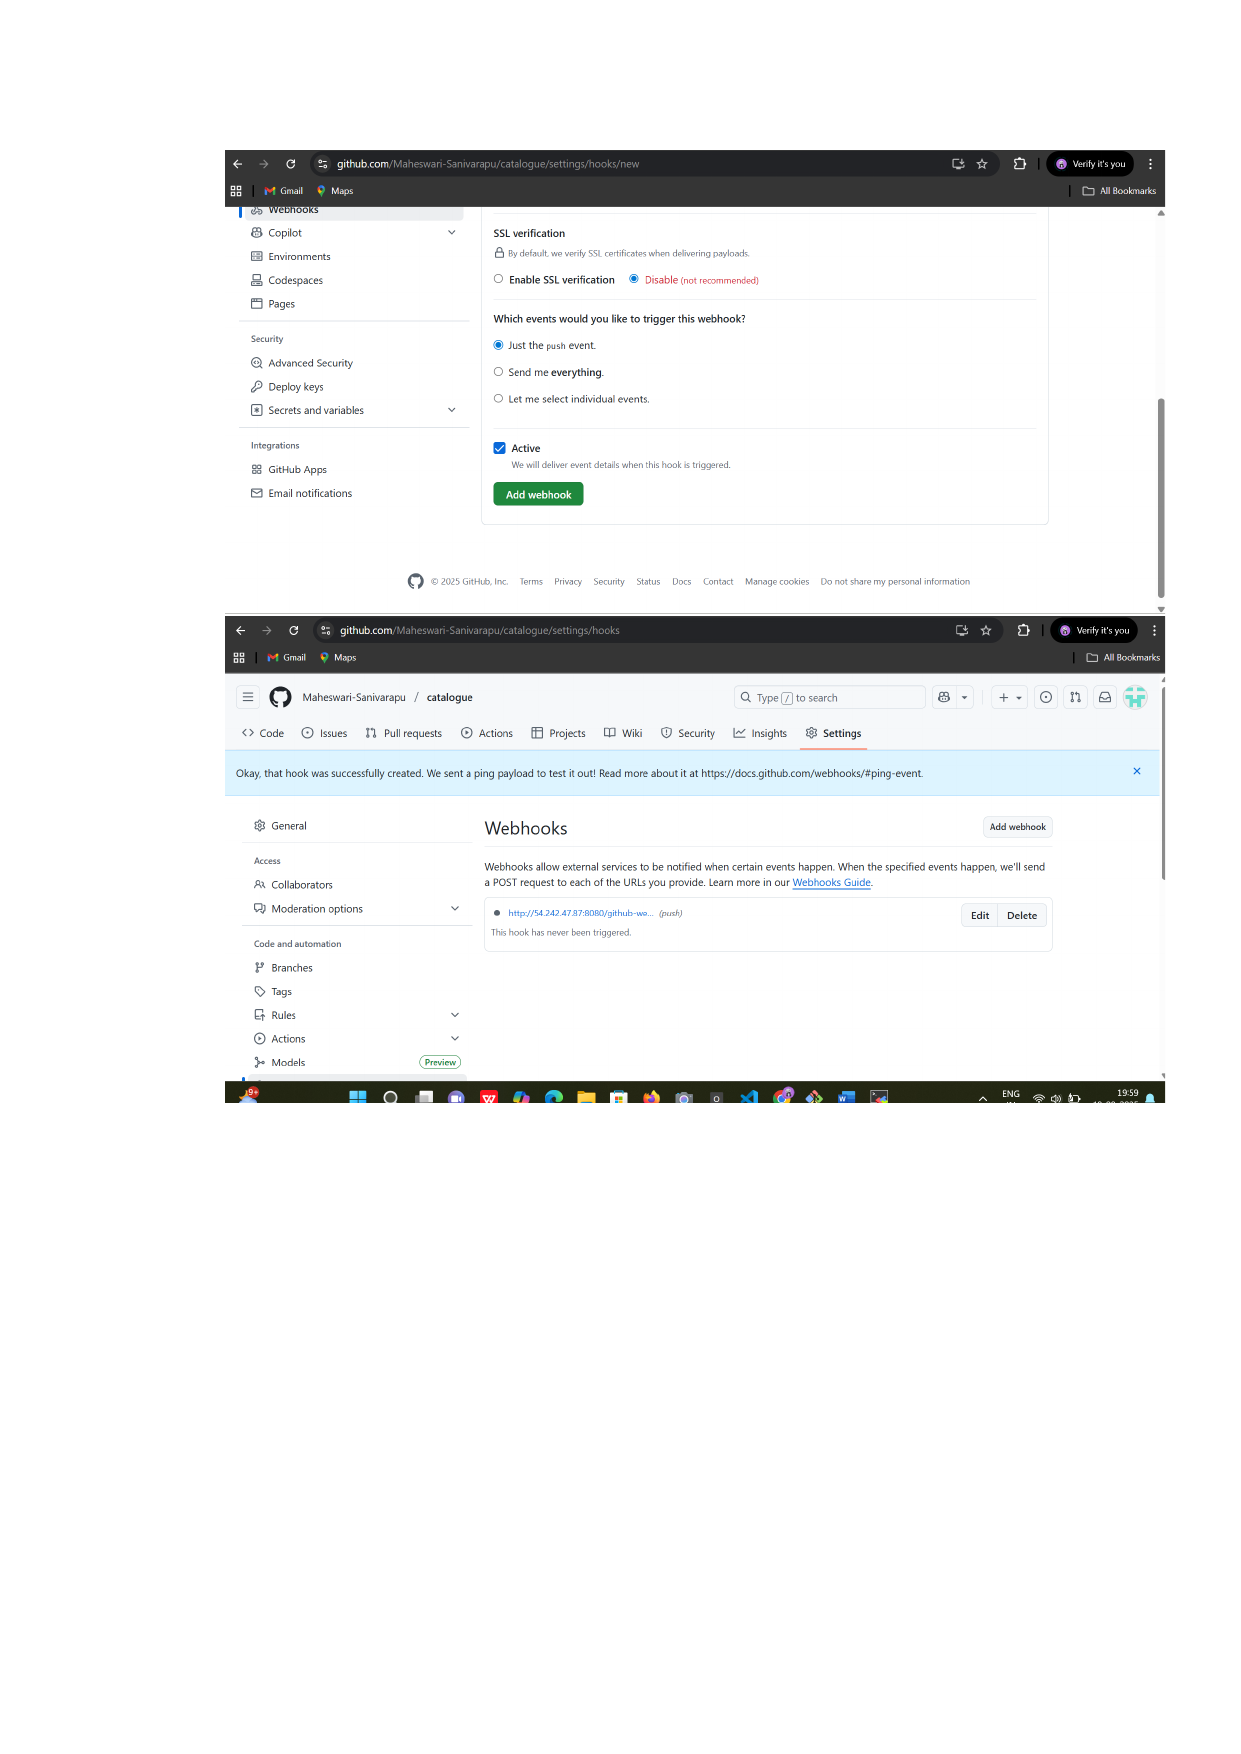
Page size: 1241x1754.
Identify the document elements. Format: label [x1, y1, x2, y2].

picture [225, 150, 1166, 614]
picture [225, 616, 1166, 1103]
